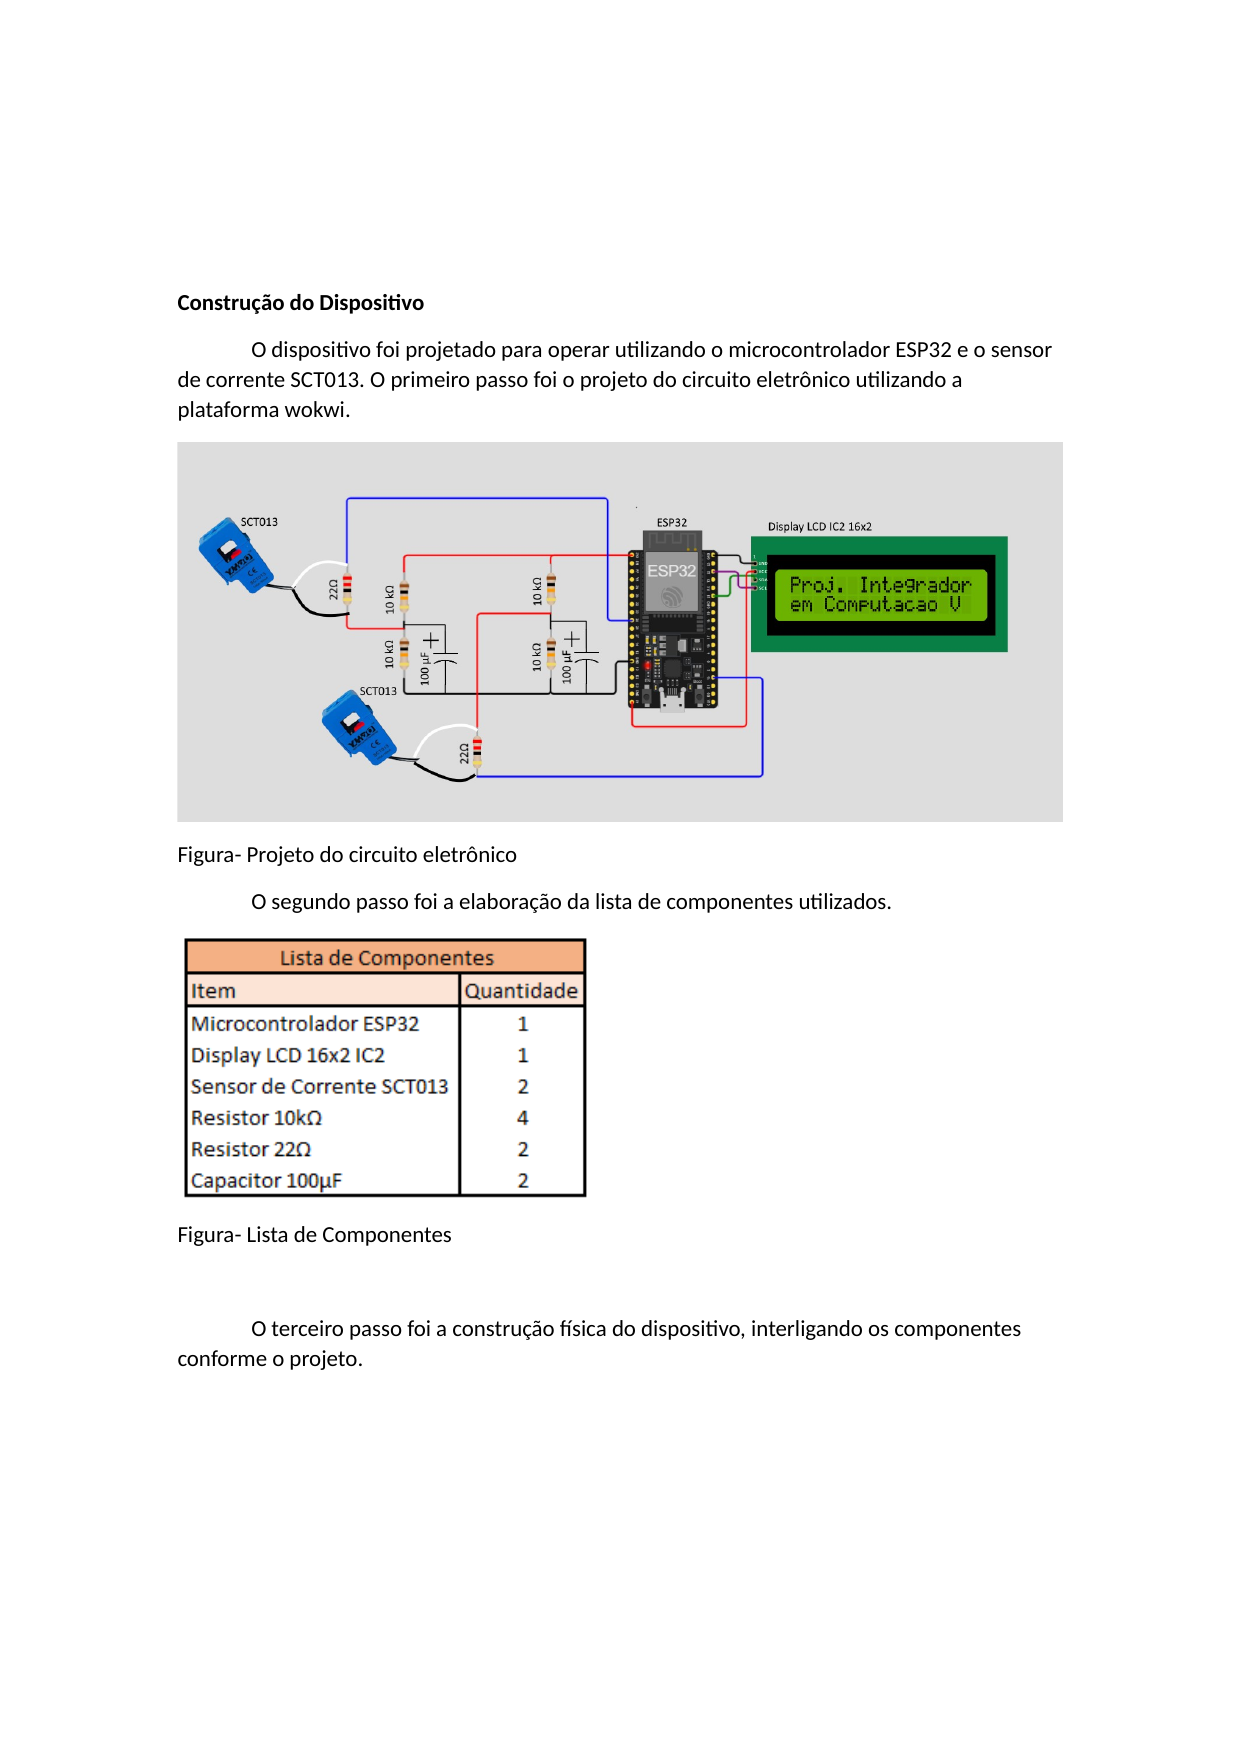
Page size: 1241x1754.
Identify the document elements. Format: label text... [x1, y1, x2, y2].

text O dispositivo foi projetado para operar utilizando o microcontrolador ESP32 e o sensor de corrente SCT013. O primeiro passo foi o projeto do circuito eletrônico utilizando a plataforma wokwi. [177, 335, 1063, 423]
picture [177, 442, 1063, 822]
text O segundo passo foi a elaboração da lista de componentes utilizados. [177, 887, 1063, 915]
text Figura- Lista de Componentes [177, 1220, 1063, 1248]
text Construção do Dispositivo [177, 288, 1063, 316]
picture [177, 934, 596, 1202]
text Figura- Projeto do circuito eletrônico [177, 840, 1063, 868]
text O terceiro passo foi a construção física do dispositivo, interligando os componentes conforme o projeto. [177, 1314, 1063, 1372]
